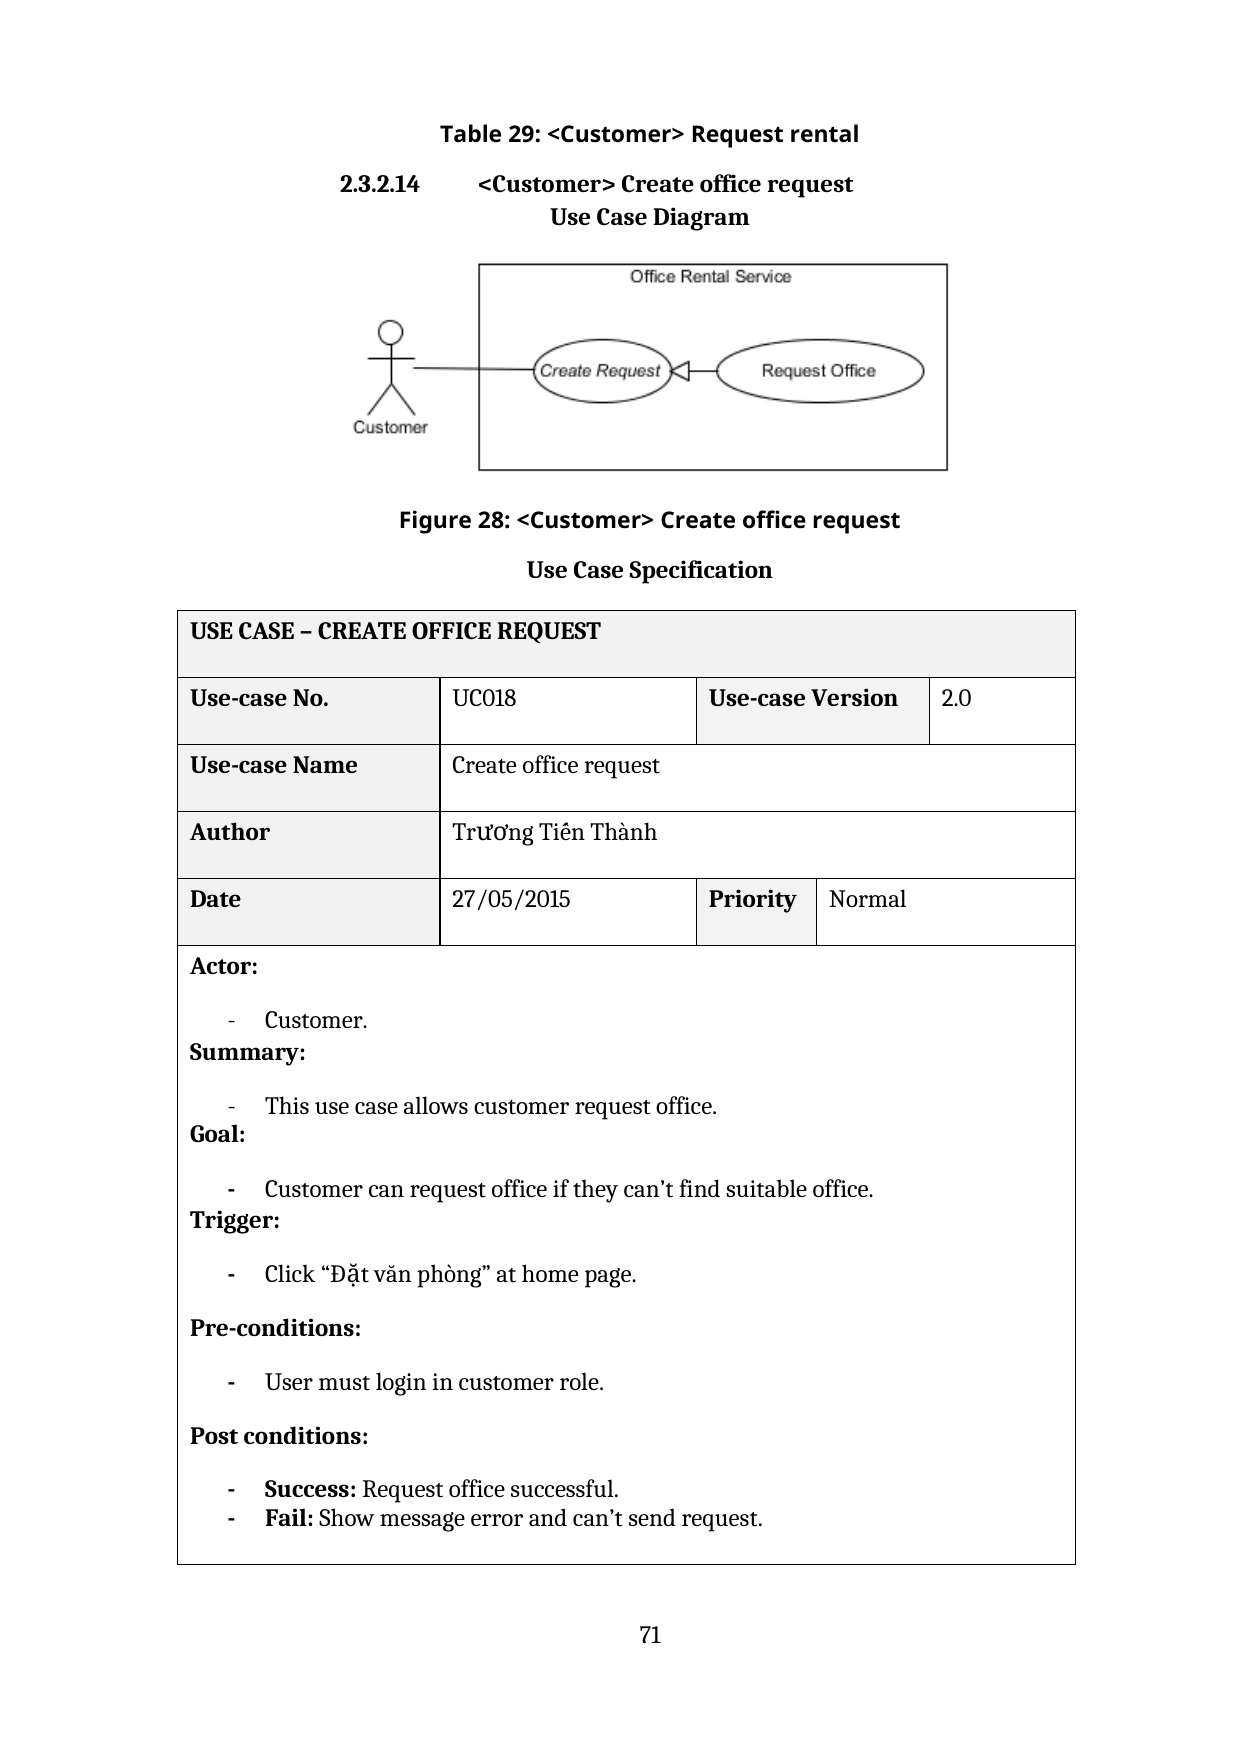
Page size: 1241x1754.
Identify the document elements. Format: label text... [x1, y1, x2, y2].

table_cell Create office request [441, 745, 1075, 811]
picture [344, 257, 955, 479]
table_cell Normal [817, 879, 1075, 945]
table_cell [178, 946, 1075, 1564]
table_cell UC018 [441, 678, 696, 744]
subtitle <Customer> Create office request [340, 170, 1122, 199]
table_header USE CASE – CREATE OFFICE REQUEST [178, 611, 1075, 677]
text Use Case Specification [177, 556, 1122, 585]
text Use Case Diagram [177, 203, 1122, 232]
table_cell Author [178, 812, 439, 878]
table_cell Use-case No. [178, 678, 439, 744]
table_cell Trương Tiến Thành [441, 812, 1075, 878]
table_cell Priority [697, 879, 816, 945]
table_cell Date [178, 879, 439, 945]
table_cell 27/05/2015 [441, 879, 696, 945]
table_cell 2.0 [930, 678, 1075, 744]
table_cell Use-case Name [178, 745, 439, 811]
table_cell Use-case Version [697, 678, 929, 744]
